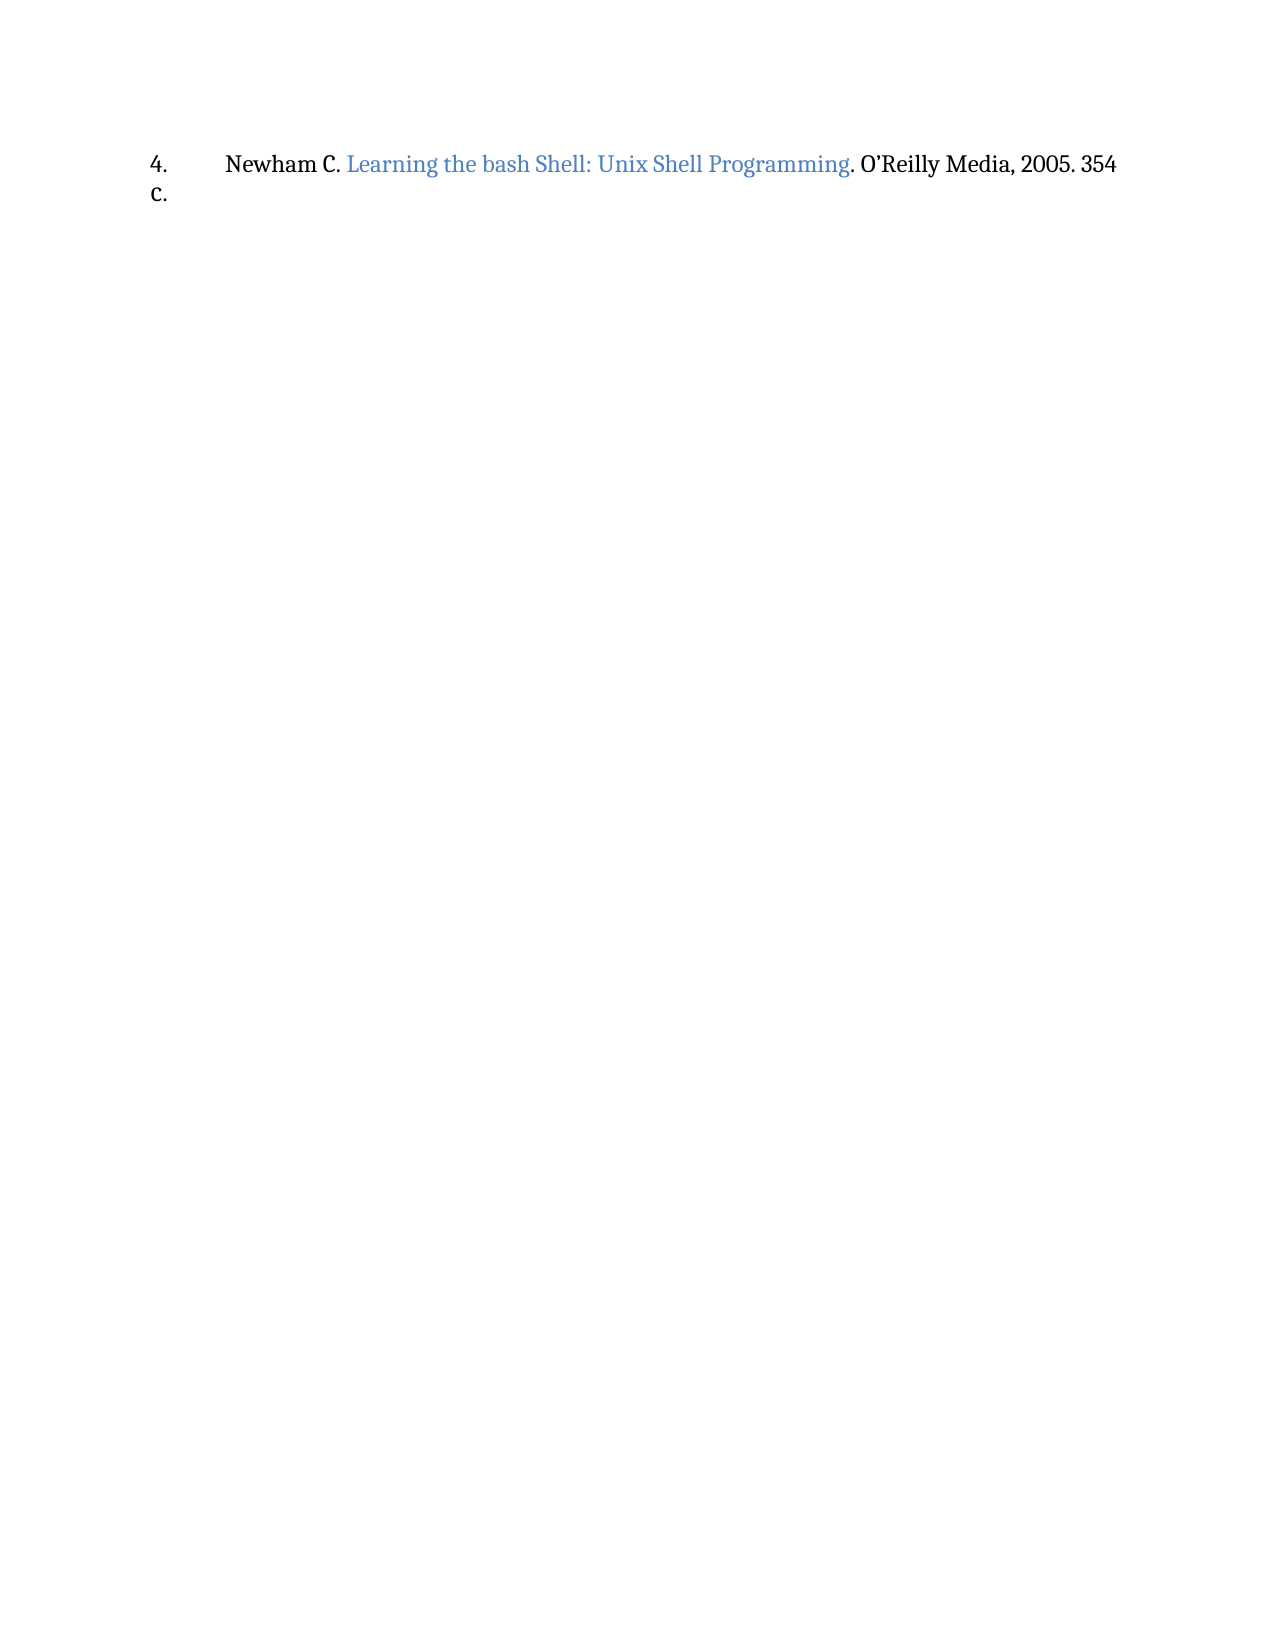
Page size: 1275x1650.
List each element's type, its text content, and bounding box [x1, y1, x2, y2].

text 4. Newham C. Learning the bash Shell: Unix Shell Programming. O’Reilly Media, 2005. 354 с. [150, 150, 1125, 207]
